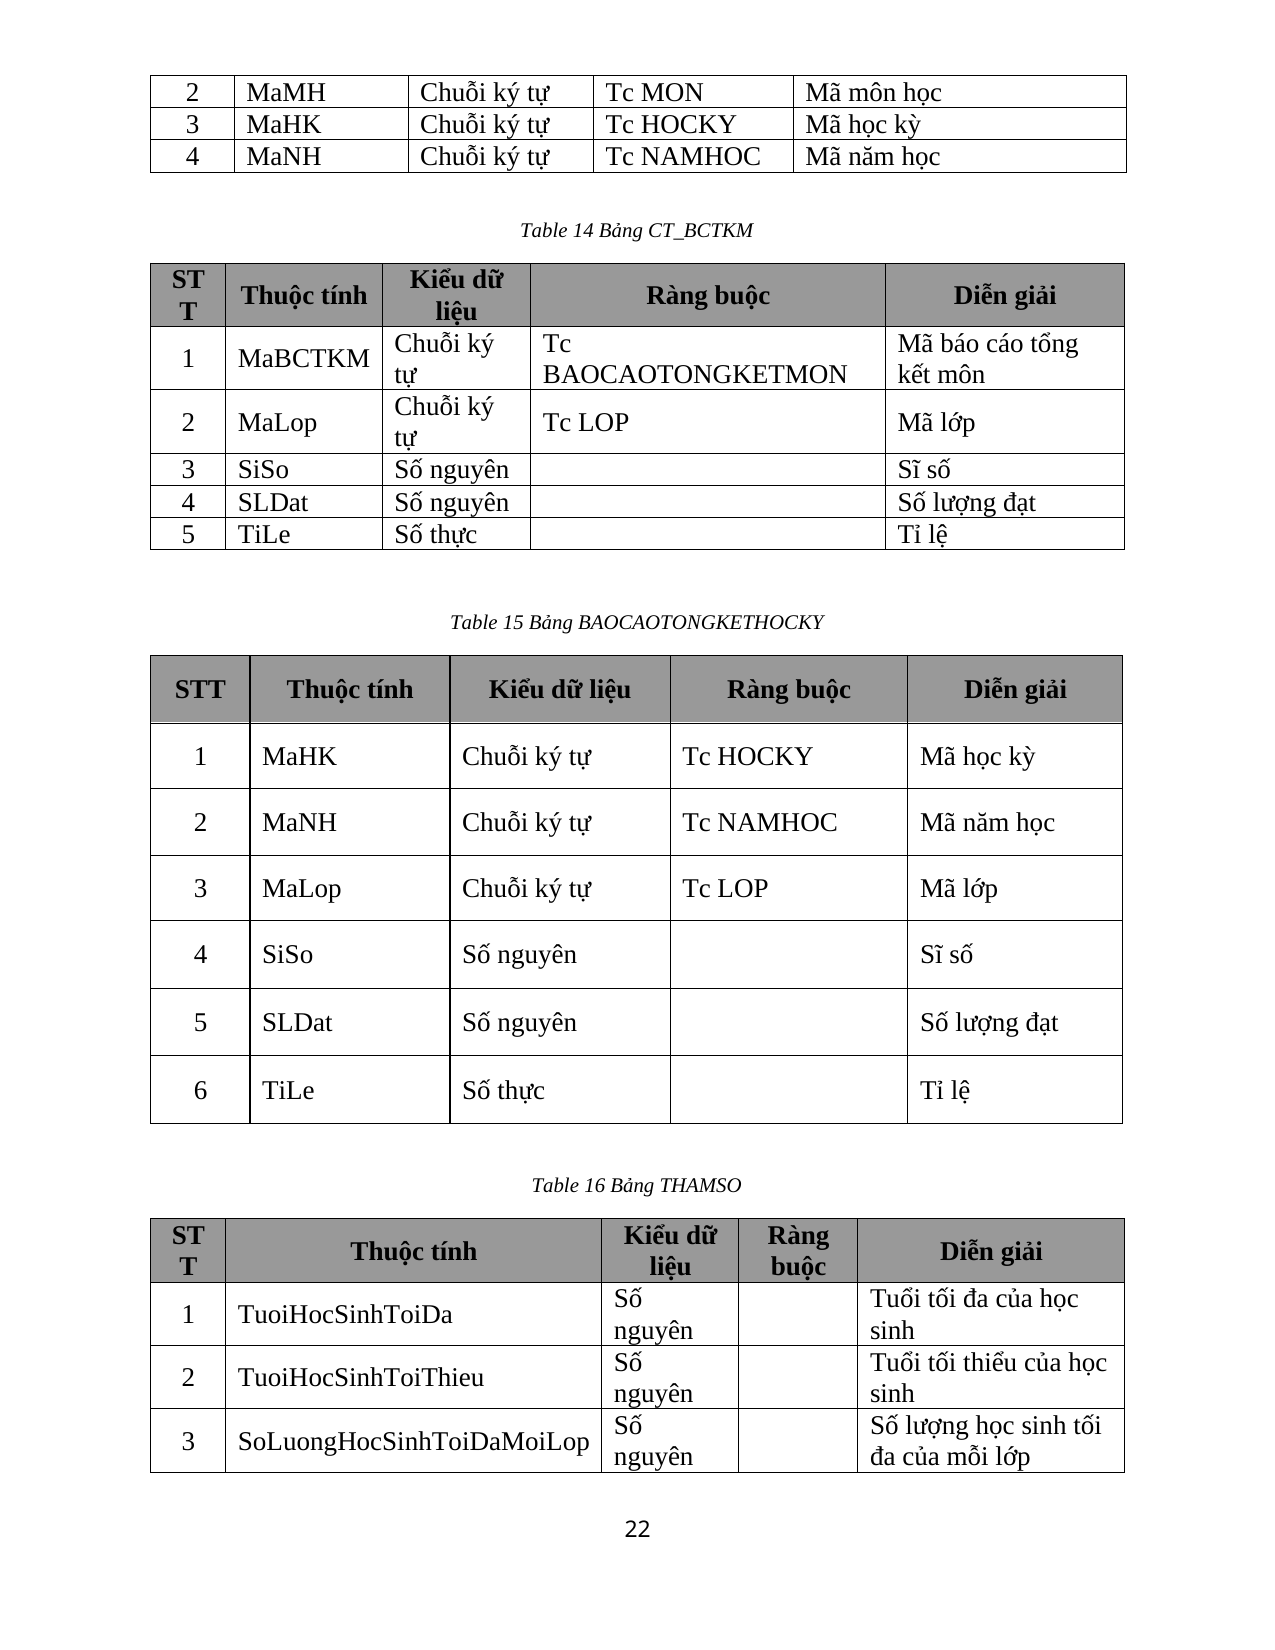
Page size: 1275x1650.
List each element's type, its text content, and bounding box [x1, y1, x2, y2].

table_cell Tỉ lệ [886, 518, 1124, 549]
table_cell Mã học kỳ [908, 724, 1122, 787]
table_cell Mã năm học [794, 140, 1126, 172]
table_header Diễn giải [858, 1219, 1124, 1282]
table_cell 1 [151, 724, 249, 787]
table_cell [739, 1346, 857, 1408]
table_cell 4 [151, 921, 249, 987]
table_cell Mã lớp [886, 390, 1124, 452]
table_cell Mã môn học [794, 76, 1126, 107]
table_cell MaNH [235, 140, 408, 172]
table_cell [671, 989, 907, 1055]
table_header STT [151, 264, 225, 326]
table_cell [531, 518, 885, 549]
table_cell MaNH [251, 789, 449, 855]
table_header Ràng buộc [671, 656, 907, 722]
table_header STT [151, 656, 249, 722]
table_cell 4 [151, 486, 225, 517]
table_cell Tỉ lệ [908, 1056, 1122, 1123]
table_cell 6 [151, 1056, 249, 1123]
table_cell 3 [151, 856, 249, 920]
table_cell Mã báo cáo tổng kết môn [886, 327, 1124, 389]
table_cell [671, 1056, 907, 1123]
table_cell Tc NAMHOC [594, 140, 793, 172]
table_cell Mã lớp [908, 856, 1122, 920]
table_cell Số lượng đạt [908, 989, 1122, 1055]
table_cell SiSo [226, 454, 382, 484]
table_cell TuoiHocSinhToiDa [226, 1283, 601, 1345]
table_cell Mã học kỳ [794, 108, 1126, 139]
table_cell 2 [151, 390, 225, 452]
table_cell Số nguyên [602, 1409, 738, 1472]
table_cell 3 [151, 454, 225, 484]
table_cell Tuổi tối đa của học sinh [858, 1283, 1124, 1345]
table_cell Tc LOP [671, 856, 907, 920]
table_cell Số lượng học sinh tối đa của mỗi lớp [858, 1409, 1124, 1472]
table_cell Chuỗi ký tự [409, 140, 593, 172]
table_cell Mã năm học [908, 789, 1122, 855]
table_header Ràng buộc [739, 1219, 857, 1282]
table_cell [739, 1283, 857, 1345]
table_cell 5 [151, 989, 249, 1055]
table_cell Chuỗi ký tự [451, 724, 670, 787]
table_cell Số thực [383, 518, 530, 549]
table_cell SoLuongHocSinhToiDaMoiLop [226, 1409, 601, 1472]
table_cell Chuỗi ký tự [409, 108, 593, 139]
table_cell MaHK [235, 108, 408, 139]
table_cell 5 [151, 518, 225, 549]
table_cell MaMH [235, 76, 408, 107]
table_cell Tc NAMHOC [671, 789, 907, 855]
table_cell Số nguyên [451, 989, 670, 1055]
table_cell Tuổi tối thiểu của học sinh [858, 1346, 1124, 1408]
table_header Kiểu dữ liệu [451, 656, 670, 722]
table_cell 3 [151, 1409, 225, 1472]
table_cell Số nguyên [383, 454, 530, 484]
table_cell Sĩ số [886, 454, 1124, 484]
table_cell 2 [151, 789, 249, 855]
table_cell 2 [151, 1346, 225, 1408]
table_cell SLDat [251, 989, 449, 1055]
table_cell 1 [151, 1283, 225, 1345]
table_cell MaLop [226, 390, 382, 452]
table_cell Số nguyên [383, 486, 530, 517]
table_cell [739, 1409, 857, 1472]
text Table 14 Bảng CT_BCTKM [150, 217, 1125, 242]
table_header Thuộc tính [226, 1219, 601, 1282]
table_cell Số nguyên [602, 1283, 738, 1345]
table_header Thuộc tính [226, 264, 382, 326]
table_cell SLDat [226, 486, 382, 517]
table_cell TiLe [226, 518, 382, 549]
table_cell Tc BAOCAOTONGKETMON [531, 327, 885, 389]
table_cell Chuỗi ký tự [451, 789, 670, 855]
table_cell [531, 454, 885, 484]
table_header STT [151, 1219, 225, 1282]
table_header Thuộc tính [251, 656, 449, 722]
table_cell MaLop [251, 856, 449, 920]
table_cell Tc HOCKY [594, 108, 793, 139]
table_cell 3 [151, 108, 234, 139]
text Table 16 Bảng THAMSO [150, 1173, 1125, 1197]
table_cell 1 [151, 327, 225, 389]
table_cell Chuỗi ký tự [409, 76, 593, 107]
table_cell [531, 486, 885, 517]
table_header Diễn giải [908, 656, 1122, 722]
table_cell Số thực [451, 1056, 670, 1123]
table_cell TiLe [251, 1056, 449, 1123]
table_header Kiểu dữ liệu [602, 1219, 738, 1282]
table_cell Số nguyên [602, 1346, 738, 1408]
table_cell Chuỗi ký tự [383, 390, 530, 452]
table_cell Chuỗi ký tự [451, 856, 670, 920]
table_cell [671, 921, 907, 987]
table_cell TuoiHocSinhToiThieu [226, 1346, 601, 1408]
table_cell Tc HOCKY [671, 724, 907, 787]
table_cell Sĩ số [908, 921, 1122, 987]
table_cell MaHK [251, 724, 449, 787]
table_cell Chuỗi ký tự [383, 327, 530, 389]
table_cell Tc LOP [531, 390, 885, 452]
text Table 15 Bảng BAOCAOTONGKETHOCKY [150, 610, 1125, 634]
table_cell Tc MON [594, 76, 793, 107]
table_cell Số nguyên [451, 921, 670, 987]
table_cell SiSo [251, 921, 449, 987]
table_header Diễn giải [886, 264, 1124, 326]
table_cell MaBCTKM [226, 327, 382, 389]
table_cell Số lượng đạt [886, 486, 1124, 517]
table_cell 2 [151, 76, 234, 107]
table_header Ràng buộc [531, 264, 885, 326]
table_header Kiểu dữ liệu [383, 264, 530, 326]
table_cell 4 [151, 140, 234, 172]
